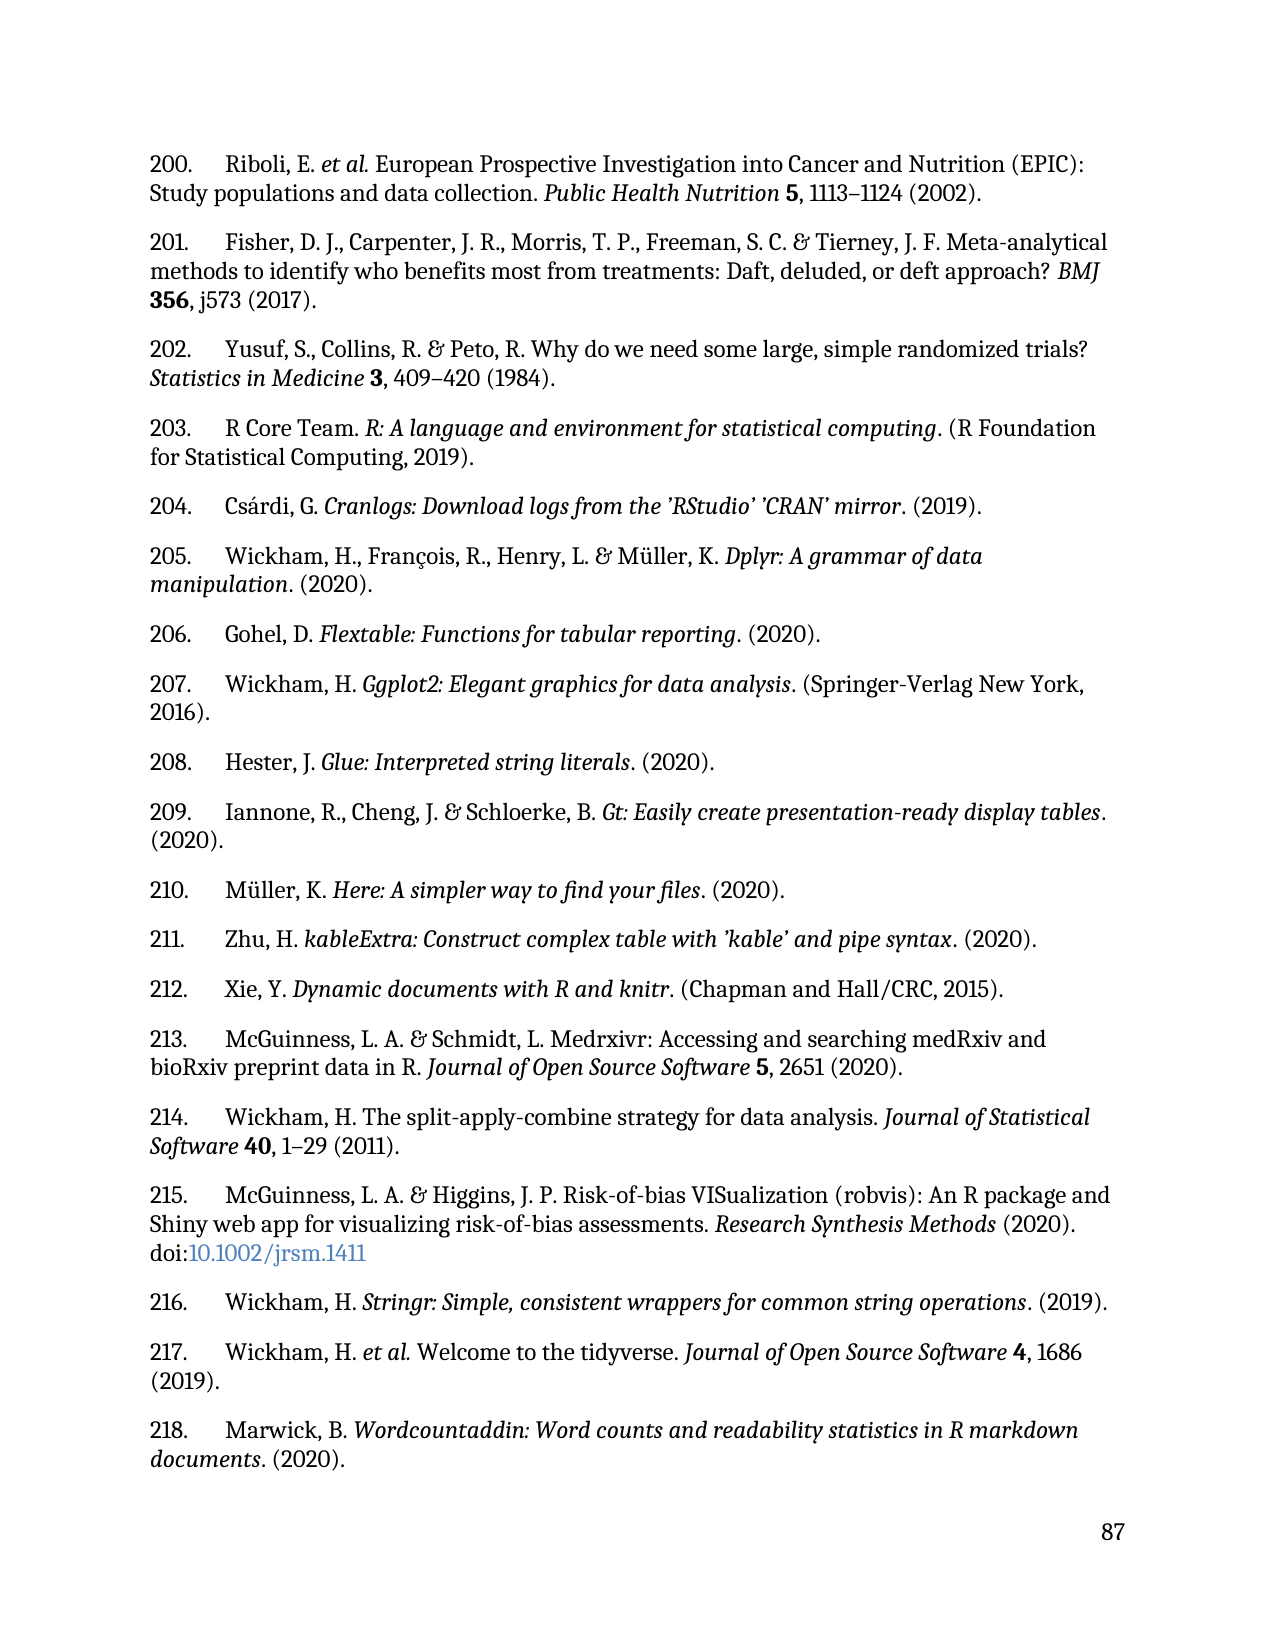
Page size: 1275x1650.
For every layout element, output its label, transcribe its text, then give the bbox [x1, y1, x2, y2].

text 217. Wickham, H. et al. Welcome to the tidyverse. Journal of Open Source Software 4, 1686 (2019). [150, 1338, 1125, 1395]
text 202. Yusuf, S., Collins, R. & Peto, R. Why do we need some large, simple randomized trials? Statistics in Medicine 3, 409–420 (1984). [150, 335, 1125, 393]
text 203. R Core Team. R: A language and environment for statistical computing. (R Foundation for Statistical Computing, 2019). [150, 414, 1125, 471]
text 209. Iannone, R., Cheng, J. & Schloerke, B. Gt: Easily create presentation-ready display tables. (2020). [150, 797, 1125, 855]
text 201. Fisher, D. J., Carpenter, J. R., Morris, T. P., Freeman, S. C. & Tierney, J. F. Meta-analytical methods to identify who benefits most from treatments: Daft, deluded, or deft approach? BMJ 356, j573 (2017). [150, 228, 1125, 314]
text 210. Müller, K. Here: A simpler way to find your files. (2020). [150, 876, 1125, 904]
text 207. Wickham, H. Ggplot2: Elegant graphics for data analysis. (Springer-Verlag New York, 2016). [150, 669, 1125, 727]
text 204. Csárdi, G. Cranlogs: Download logs from the ’RStudio’ ’CRAN’ mirror. (2019). [150, 492, 1125, 521]
text 200. Riboli, E. et al. European Prospective Investigation into Cancer and Nutrition (EPIC): Study populations and data collection. Public Health Nutrition 5, 1113–1124 (2002). [150, 150, 1125, 207]
text 218. Marwick, B. Wordcountaddin: Word counts and readability statistics in R markdown documents. (2020). [150, 1416, 1125, 1474]
text 205. Wickham, H., François, R., Henry, L. & Müller, K. Dplyr: A grammar of data manipulation. (2020). [150, 542, 1125, 599]
text 212. Xie, Y. Dynamic documents with R and knitr. (Chapman and Hall/CRC, 2015). [150, 975, 1125, 1004]
text 206. Gohel, D. Flextable: Functions for tabular reporting. (2020). [150, 620, 1125, 649]
text 215. McGuinness, L. A. & Higgins, J. P. Risk-of-bias VISualization (robvis): An R package and Shiny web app for visualizing risk-of-bias assessments. Research Synthesis Methods (2020). doi:10.1002/jrsm.1411 [150, 1181, 1125, 1267]
text 214. Wickham, H. The split-apply-combine strategy for data analysis. Journal of Statistical Software 40, 1–29 (2011). [150, 1103, 1125, 1160]
text 216. Wickham, H. Stringr: Simple, consistent wrappers for common string operations. (2019). [150, 1288, 1125, 1317]
text 213. McGuinness, L. A. & Schmidt, L. Medrxivr: Accessing and searching medRxiv and bioRxiv preprint data in R. Journal of Open Source Software 5, 2651 (2020). [150, 1024, 1125, 1082]
text 208. Hester, J. Glue: Interpreted string literals. (2020). [150, 748, 1125, 777]
text 211. Zhu, H. kableExtra: Construct complex table with ’kable’ and pipe syntax. (2020). [150, 925, 1125, 954]
